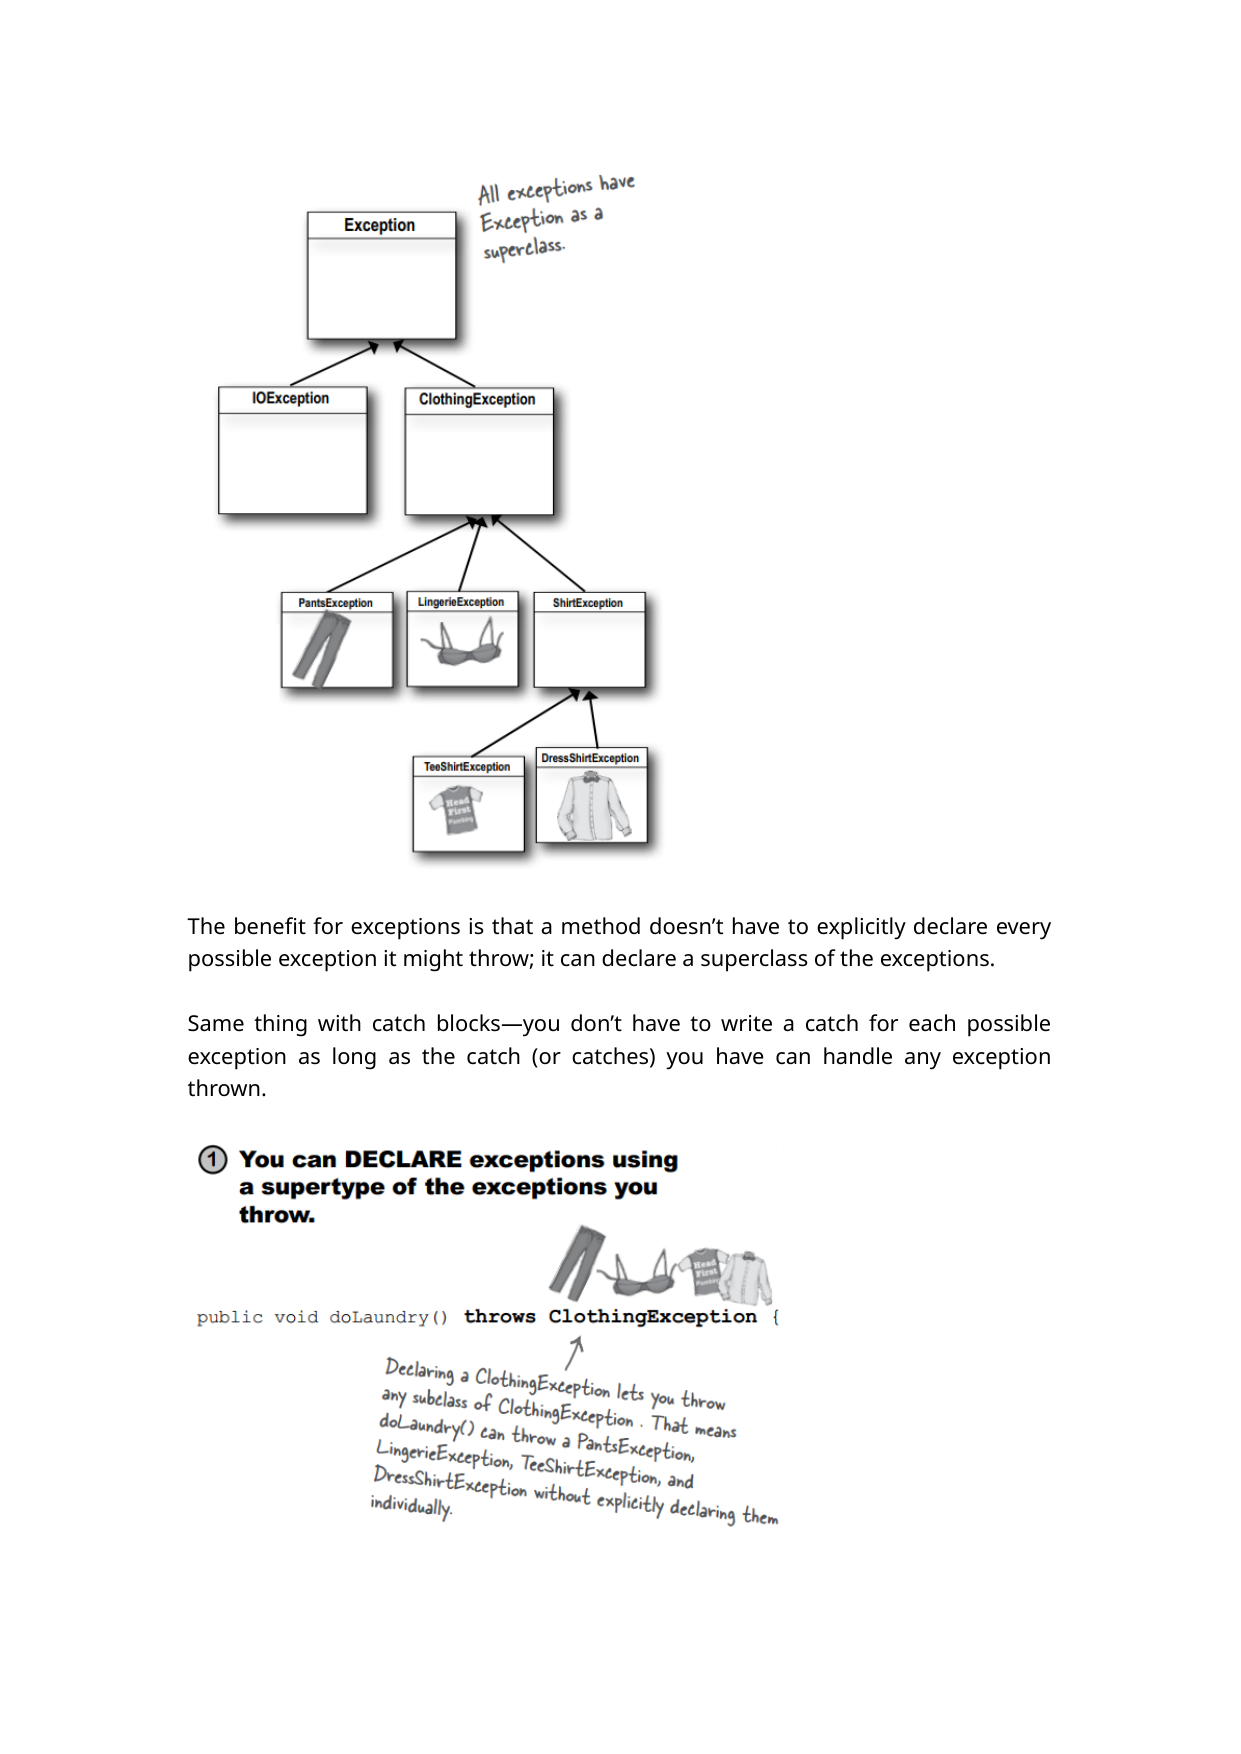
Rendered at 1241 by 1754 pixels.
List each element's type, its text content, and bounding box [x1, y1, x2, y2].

picture [187, 162, 679, 872]
picture [187, 1137, 798, 1539]
text Same thing with catch blocks—you don’t have to write a catch for each possible exception as long as the catch (or catches) you have can handle any exception thrown. [187, 1007, 1053, 1104]
text The benefit for exceptions is that a method doesn’t have to explicitly declare every possible exception it might throw; it can declare a superclass of the exceptions. [187, 909, 1053, 974]
